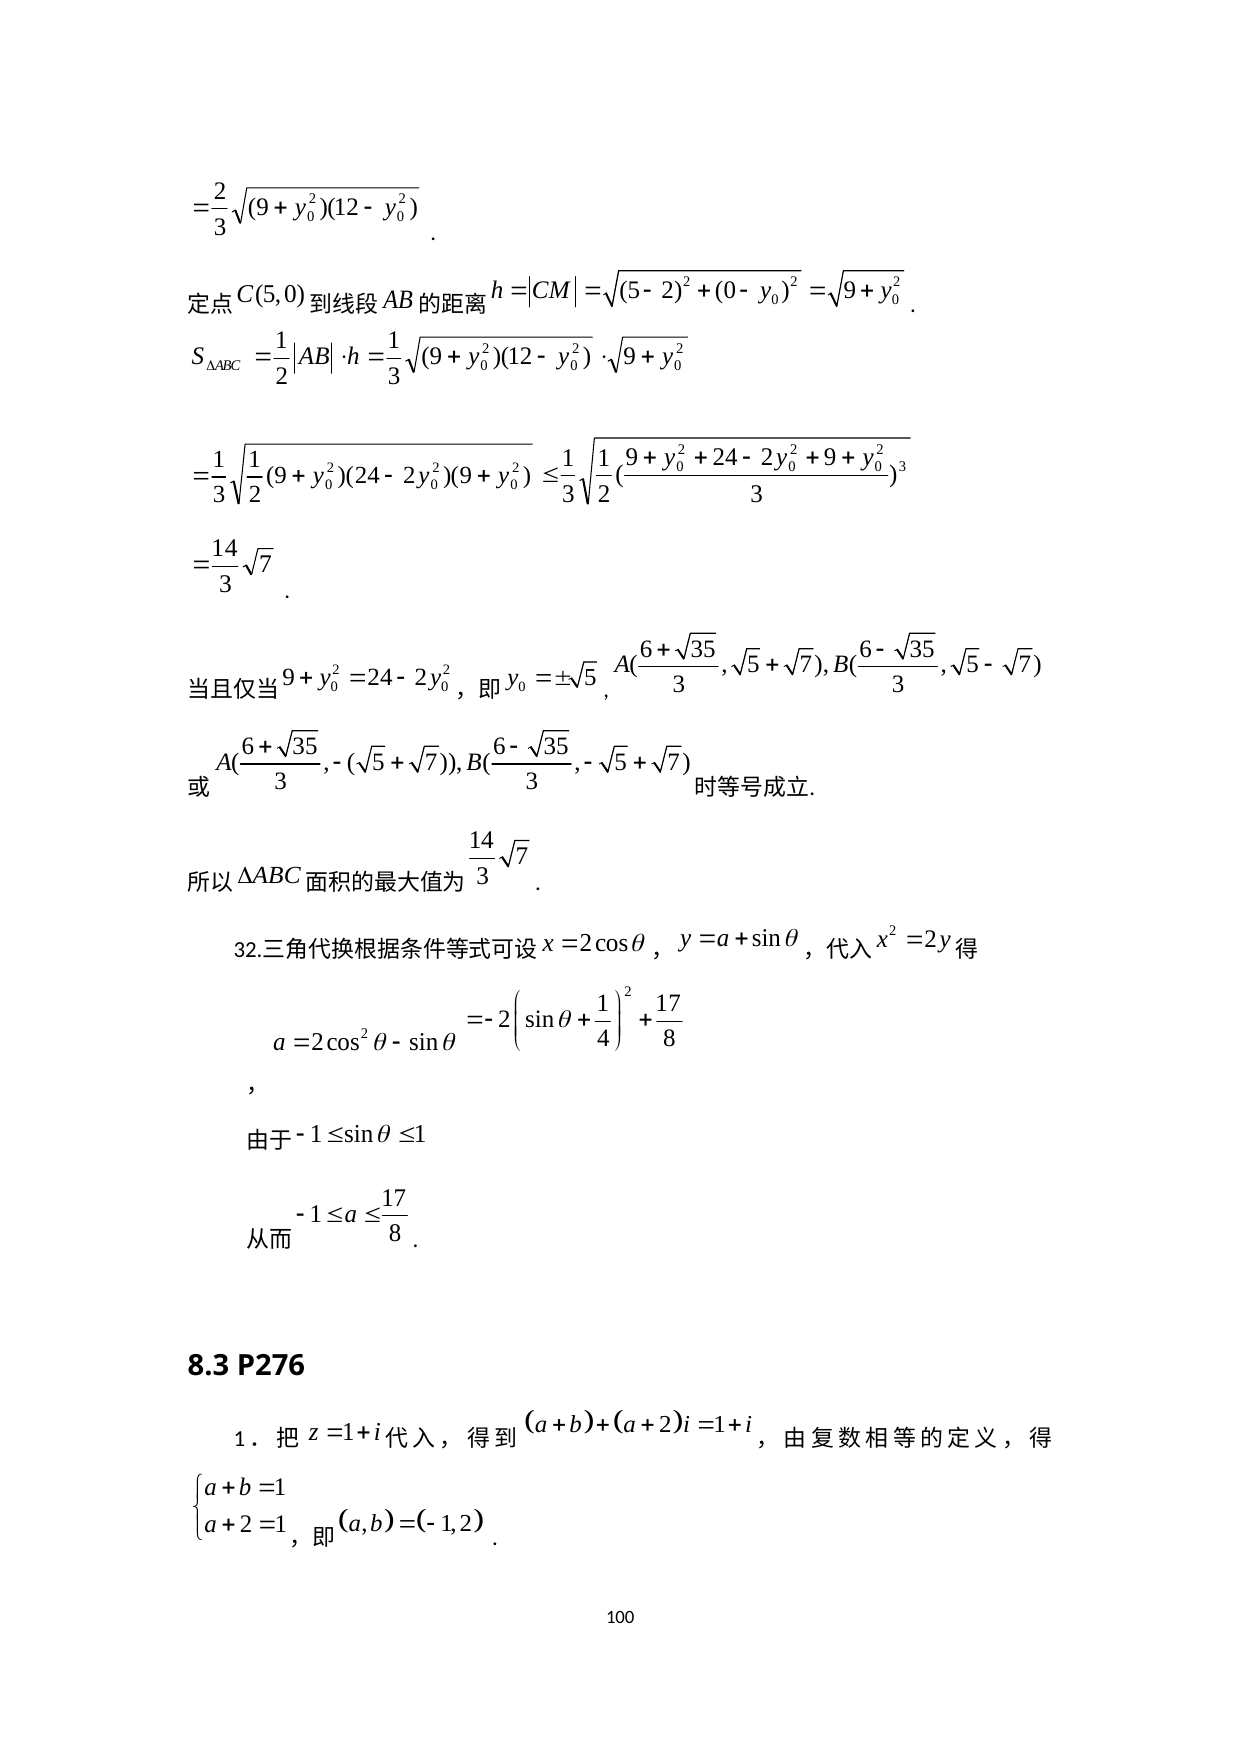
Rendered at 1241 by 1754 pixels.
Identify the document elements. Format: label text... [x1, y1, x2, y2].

text 定点到线段的距离. [187, 259, 1053, 324]
text 从而. [187, 1169, 1053, 1267]
text 1．把代入，得到，由复数相等的定义，得，即 . [187, 1397, 1053, 1559]
text 当且仅当，即, [187, 617, 1053, 714]
text 8.3 P276 [187, 1332, 1053, 1397]
text ， [187, 974, 1053, 1104]
text 由于 [187, 1104, 1053, 1169]
text 32.三角代换根据条件等式可设，，代入得 [187, 909, 1053, 974]
text . [187, 519, 1053, 617]
text 所以面积的最大值为. [187, 812, 1053, 909]
text 或时等号成立. [187, 714, 1053, 812]
text . [187, 162, 1053, 259]
